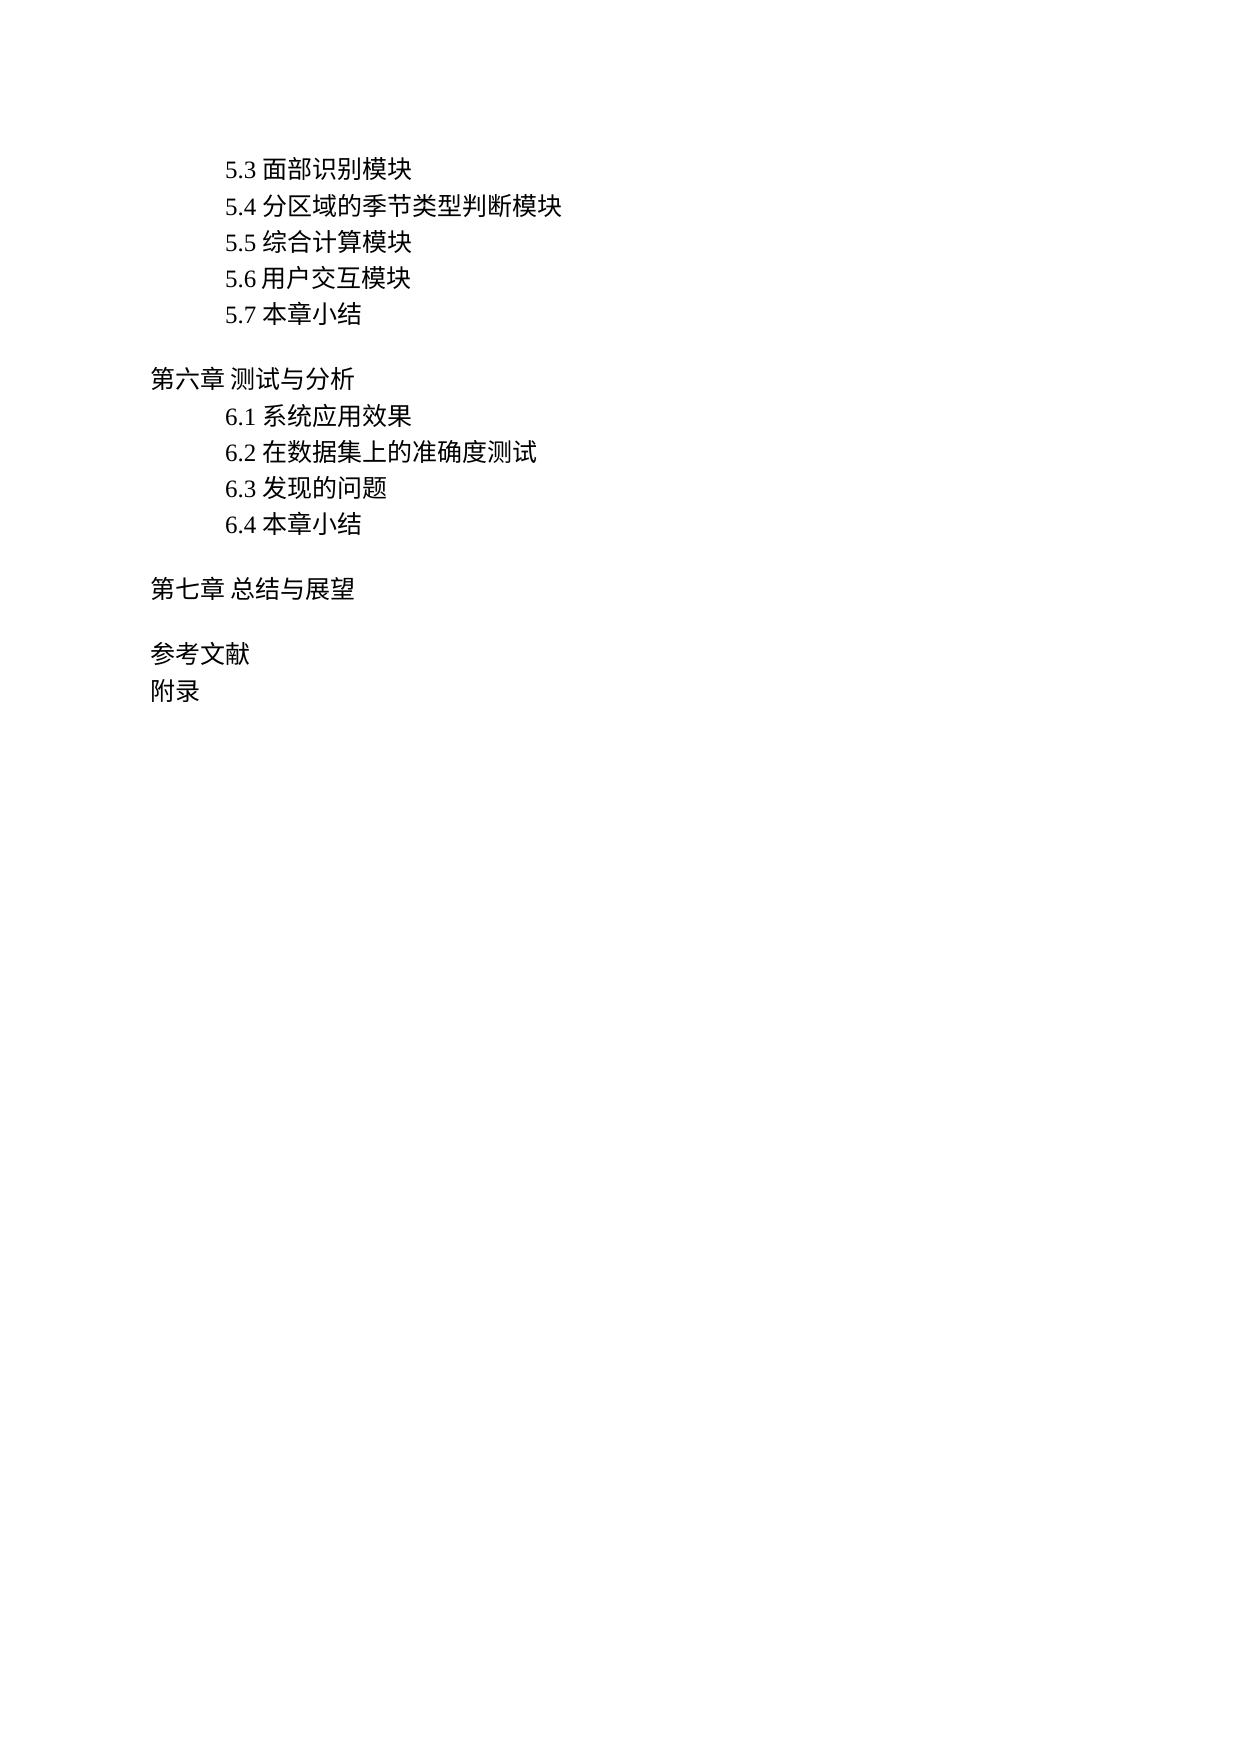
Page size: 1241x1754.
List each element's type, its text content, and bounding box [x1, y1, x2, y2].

text 5.7 本章小结 [150, 295, 1090, 331]
text 5.4 分区域的季节类型判断模块 [150, 186, 1090, 222]
text 第七章 总结与展望 [150, 570, 1090, 606]
text 6.4 本章小结 [150, 505, 1090, 541]
text 附录 [150, 671, 1090, 707]
text 5.6用户交互模块 [150, 259, 1090, 295]
text 5.5 综合计算模块 [150, 222, 1090, 259]
text 第六章 测试与分析 [150, 360, 1090, 396]
text 5.3 面部识别模块 [150, 150, 1090, 186]
text 6.1 系统应用效果 [150, 396, 1090, 432]
text 参考文献 [150, 635, 1090, 671]
text 6.2 在数据集上的准确度测试 [150, 432, 1090, 469]
text 6.3 发现的问题 [150, 469, 1090, 505]
